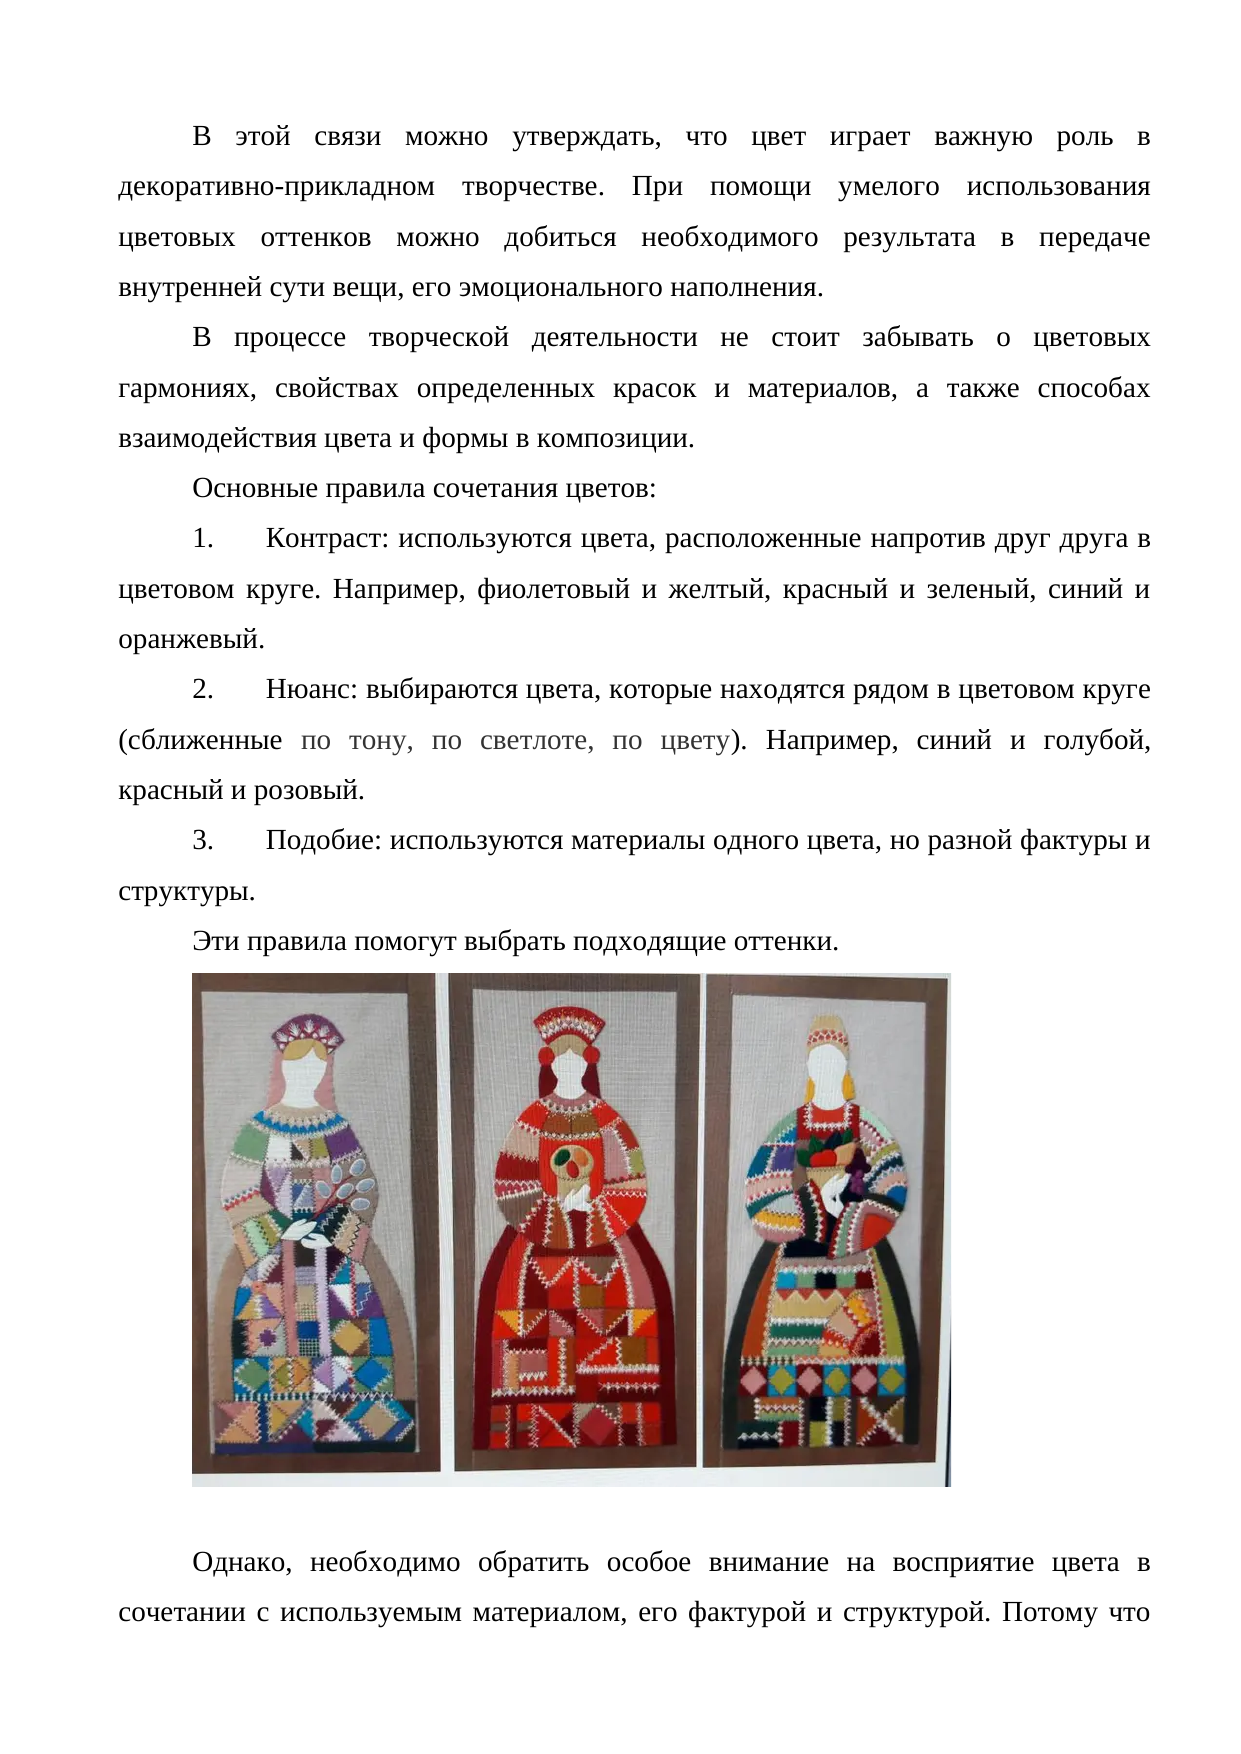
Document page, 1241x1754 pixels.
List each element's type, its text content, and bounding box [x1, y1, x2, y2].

list Подобие: используются материалы одного цвета, но разной фактуры и структуры. [118, 822, 1152, 906]
list Контраст: используются цвета, расположенные напротив друг друга в цветовом круге. Например, фиолетовый и желтый, красный и зеленый, синий и оранжевый. [118, 521, 1152, 655]
text В процессе творческой деятельности не стоит забывать о цветовых гармониях, свойствах определенных красок и материалов, а также способах взаимодействия цвета и формы в композиции. [118, 319, 1152, 453]
text Эти правила помогут выбрать подходящие оттенки. [118, 923, 1152, 957]
text Основные правила сочетания цветов: [118, 470, 1152, 504]
text В этой связи можно утверждать, что цвет играет важную роль в декоративно-прикладном творчестве. При помощи умелого использования цветовых оттенков можно добиться необходимого результата в передаче внутренней сути вещи, его эмоционального наполнения. [118, 118, 1152, 303]
picture [192, 973, 952, 1487]
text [118, 1544, 1152, 1628]
list Нюанс: выбираются цвета, которые находятся рядом в цветовом круге (сближенные по тону, по светлоте, по цвету). Например, синий и голубой, красный и розовый. [118, 672, 1152, 806]
